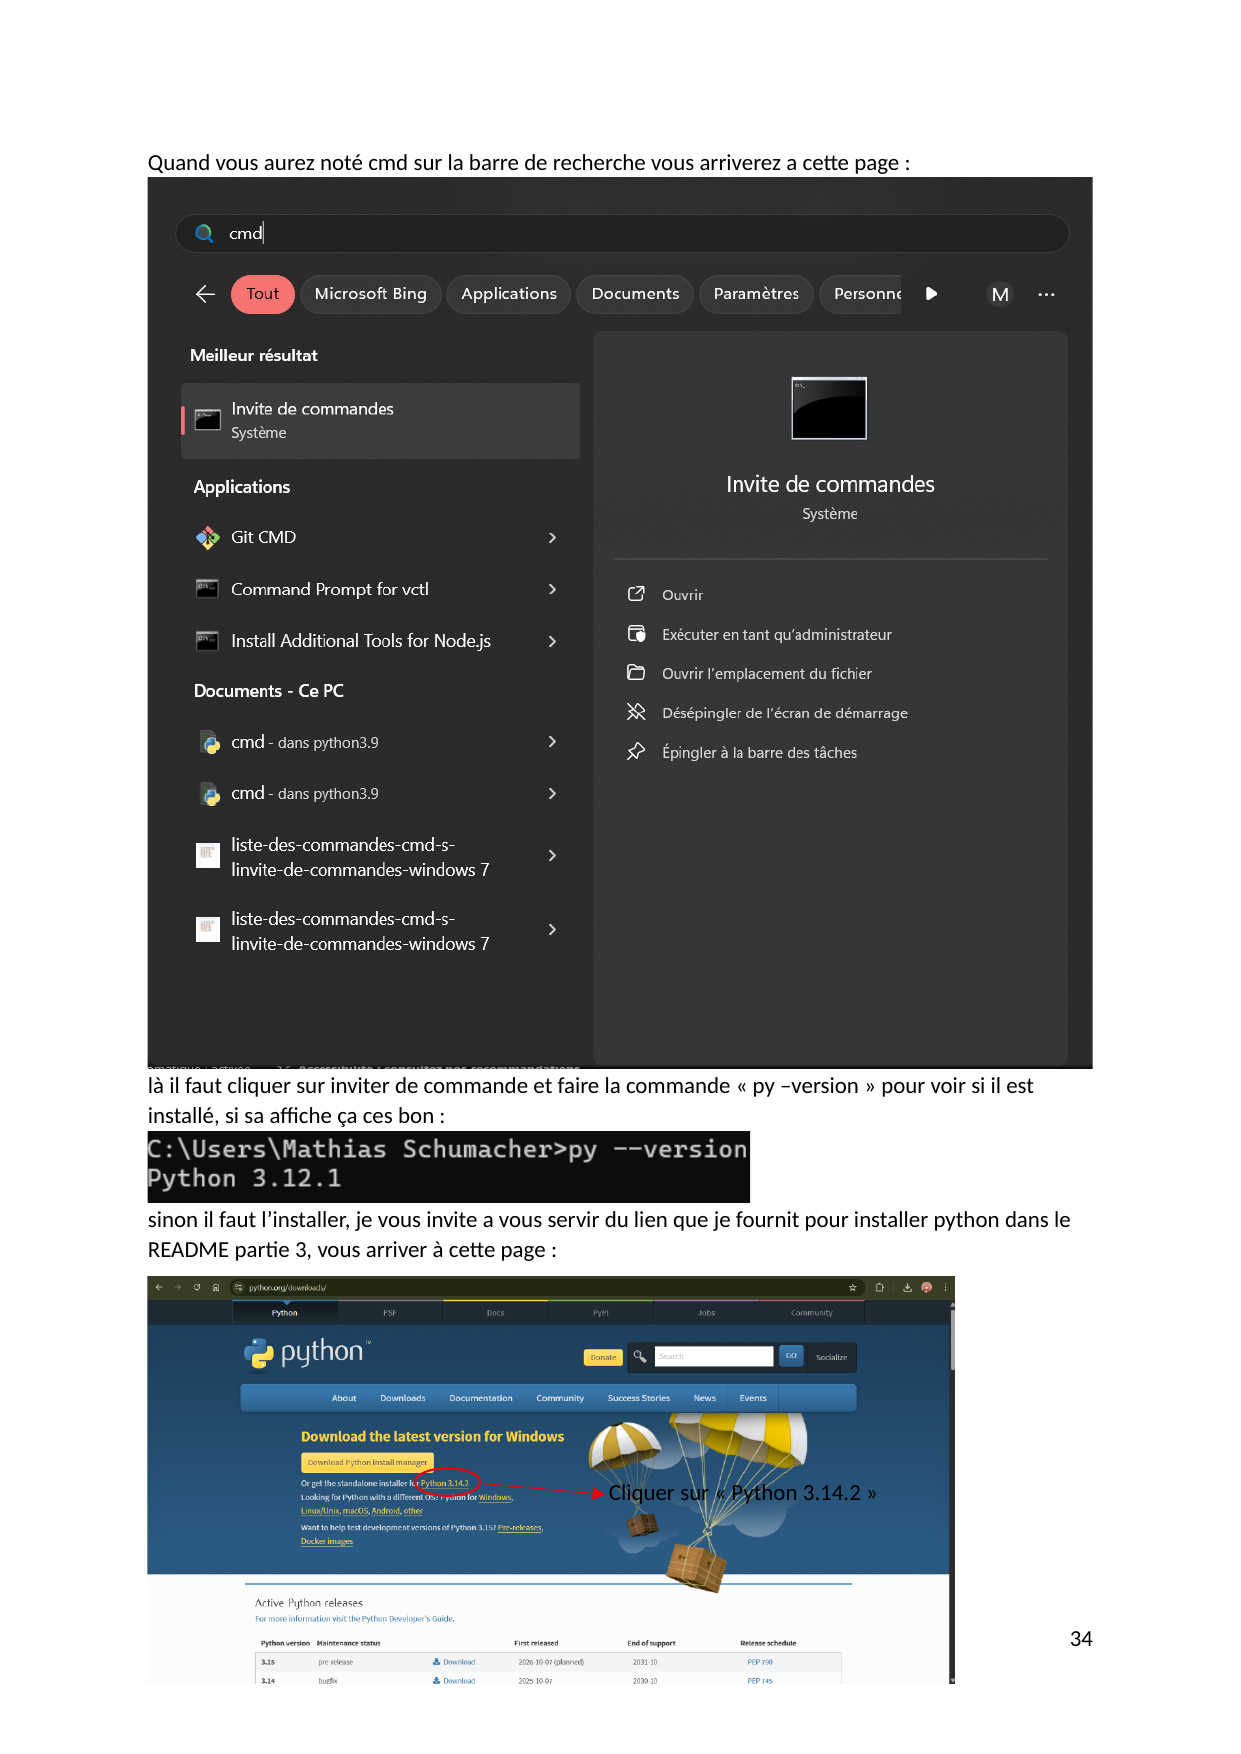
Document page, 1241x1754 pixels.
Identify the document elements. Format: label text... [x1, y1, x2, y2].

text Quand vous aurez noté cmd sur la barre de recherche vous arriverez a cette page : là il faut cliquer sur inviter de commande et faire la commande « py –version » pour voir si il est installé, si sa affiche ça ces bon : sinon il faut l’installer, je vous invite a vous servir du lien que je fournit pour installer python dans le README partie 3, vous arriver à cette page : [148, 1069, 1093, 1323]
picture [147, 177, 1093, 1069]
picture [147, 1276, 955, 1684]
picture [147, 1131, 750, 1203]
text Quand vous aurez noté cmd sur la barre de recherche vous arriverez a cette page : là il faut cliquer sur inviter de commande et faire la commande « py –version » pour voir si il est installé, si sa affiche ça ces bon : sinon il faut l’installer, je vous invite a vous servir du lien que je fournit pour installer python dans le README partie 3, vous arriver à cette page : [148, 148, 1093, 177]
